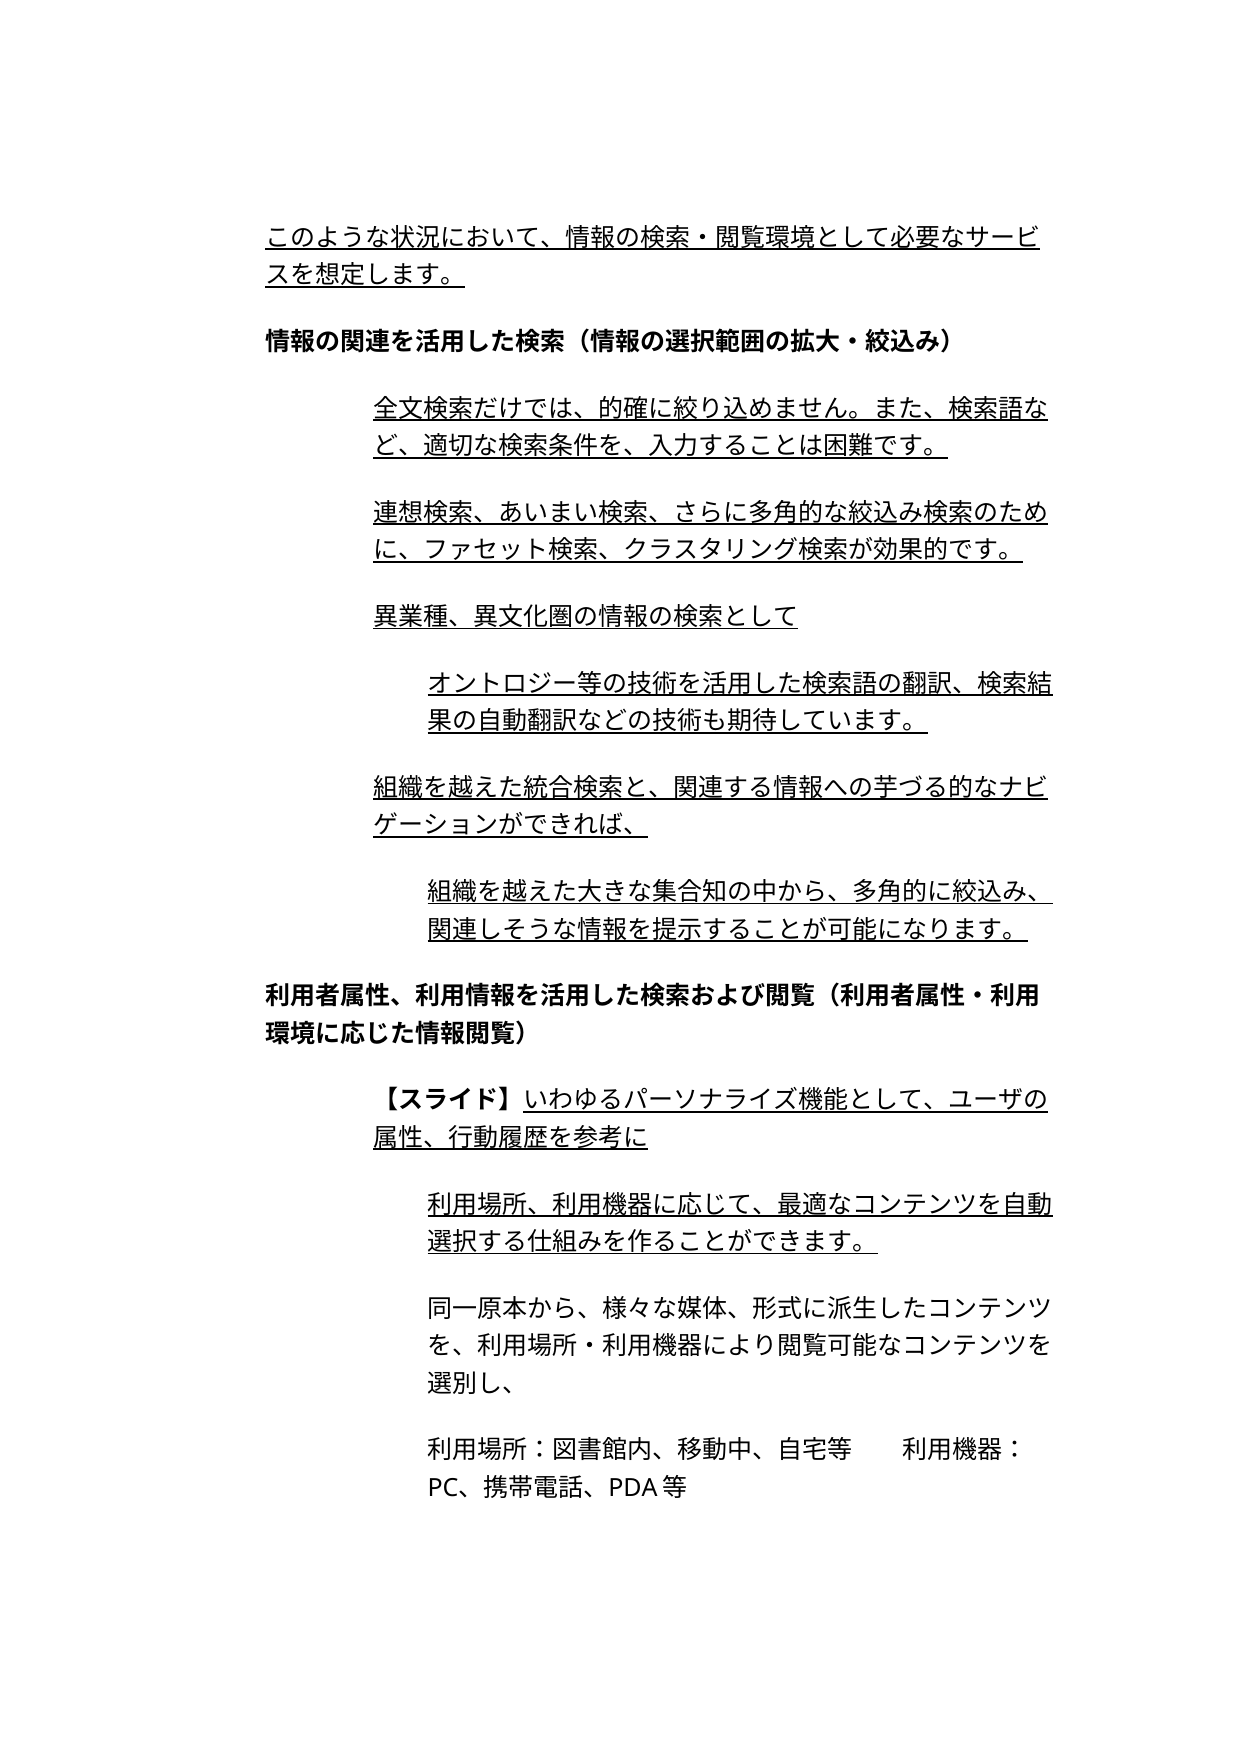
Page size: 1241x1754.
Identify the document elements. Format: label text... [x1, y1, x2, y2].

text 組織を越えた大きな集合知の中から、多角的に絞込み、関連しそうな情報を提示することが可能になります。 [427, 871, 1063, 946]
text 情報の関連を活用した検索（情報の選択範囲の拡大・絞込み） [265, 321, 1063, 358]
text 利用場所：図書館内、移動中、自宅等 利用機器：PC、携帯電話、PDA等 [427, 1429, 1063, 1504]
text 異業種、異文化圏の情報の検索として [373, 596, 1063, 633]
text 利用者属性、利用情報を活用した検索および閲覧（利用者属性・利用環境に応じた情報閲覧） [265, 975, 1063, 1050]
text 【スライド】いわゆるパーソナライズ機能として、ユーザの属性、行動履歴を参考に [373, 1079, 1063, 1154]
text オントロジー等の技術を活用した検索語の翻訳、検索結果の自動翻訳などの技術も期待しています。 [427, 663, 1063, 738]
text 連想検索、あいまい検索、さらに多角的な絞込み検索のために、ファセット検索、クラスタリング検索が効果的です。 [373, 492, 1063, 567]
text 全文検索だけでは、的確に絞り込めません。また、検索語など、適切な検索条件を、入力することは困難です。 [373, 388, 1063, 463]
text 利用場所、利用機器に応じて、最適なコンテンツを自動選択する仕組みを作ることができます。 [427, 1183, 1063, 1258]
text このような状況において、情報の検索・閲覧環境として必要なサービスを想定します。 [265, 217, 1063, 292]
text 同一原本から、様々な媒体、形式に派生したコンテンツを、利用場所・利用機器により閲覧可能なコンテンツを選別し、 [427, 1288, 1063, 1400]
text 組織を越えた統合検索と、関連する情報への芋づる的なナビゲーションができれば、 [373, 767, 1063, 842]
